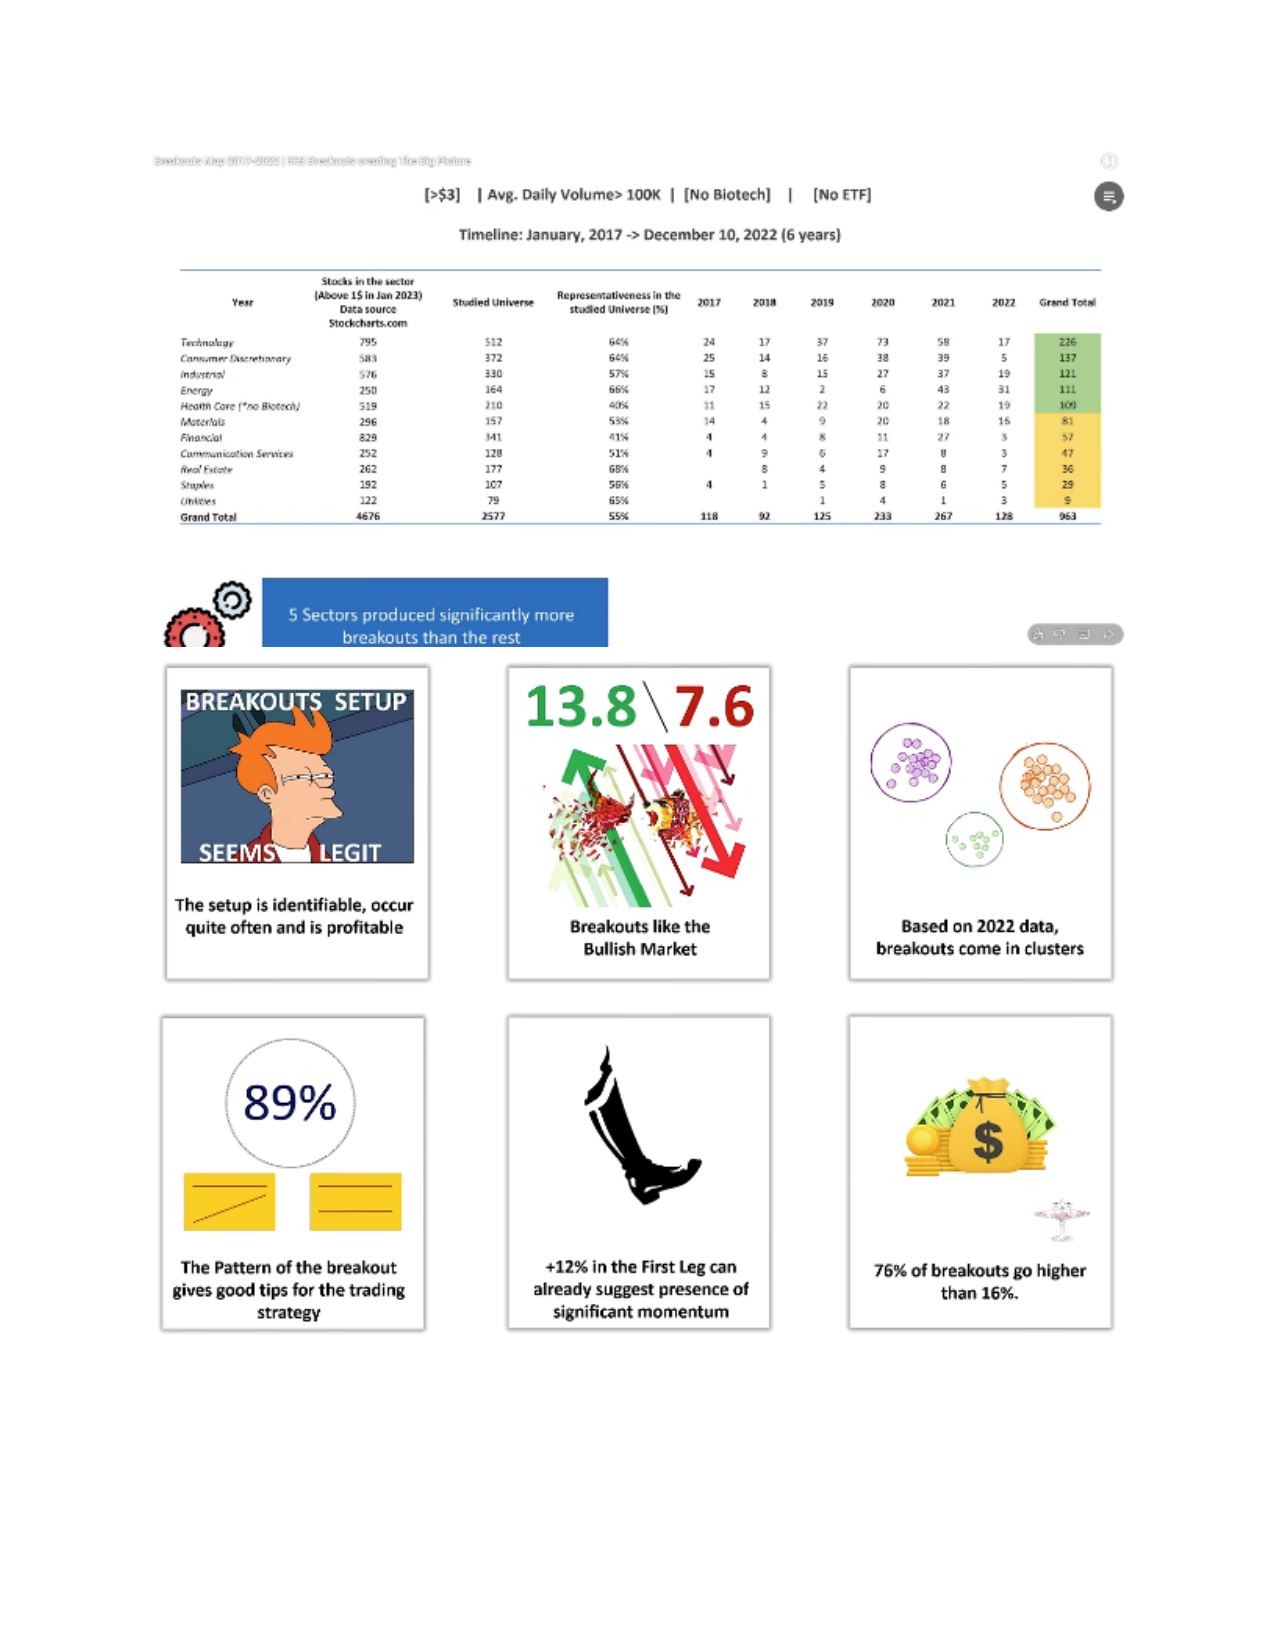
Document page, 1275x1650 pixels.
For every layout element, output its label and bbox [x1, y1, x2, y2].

picture [150, 150, 1125, 647]
picture [150, 651, 1125, 1339]
